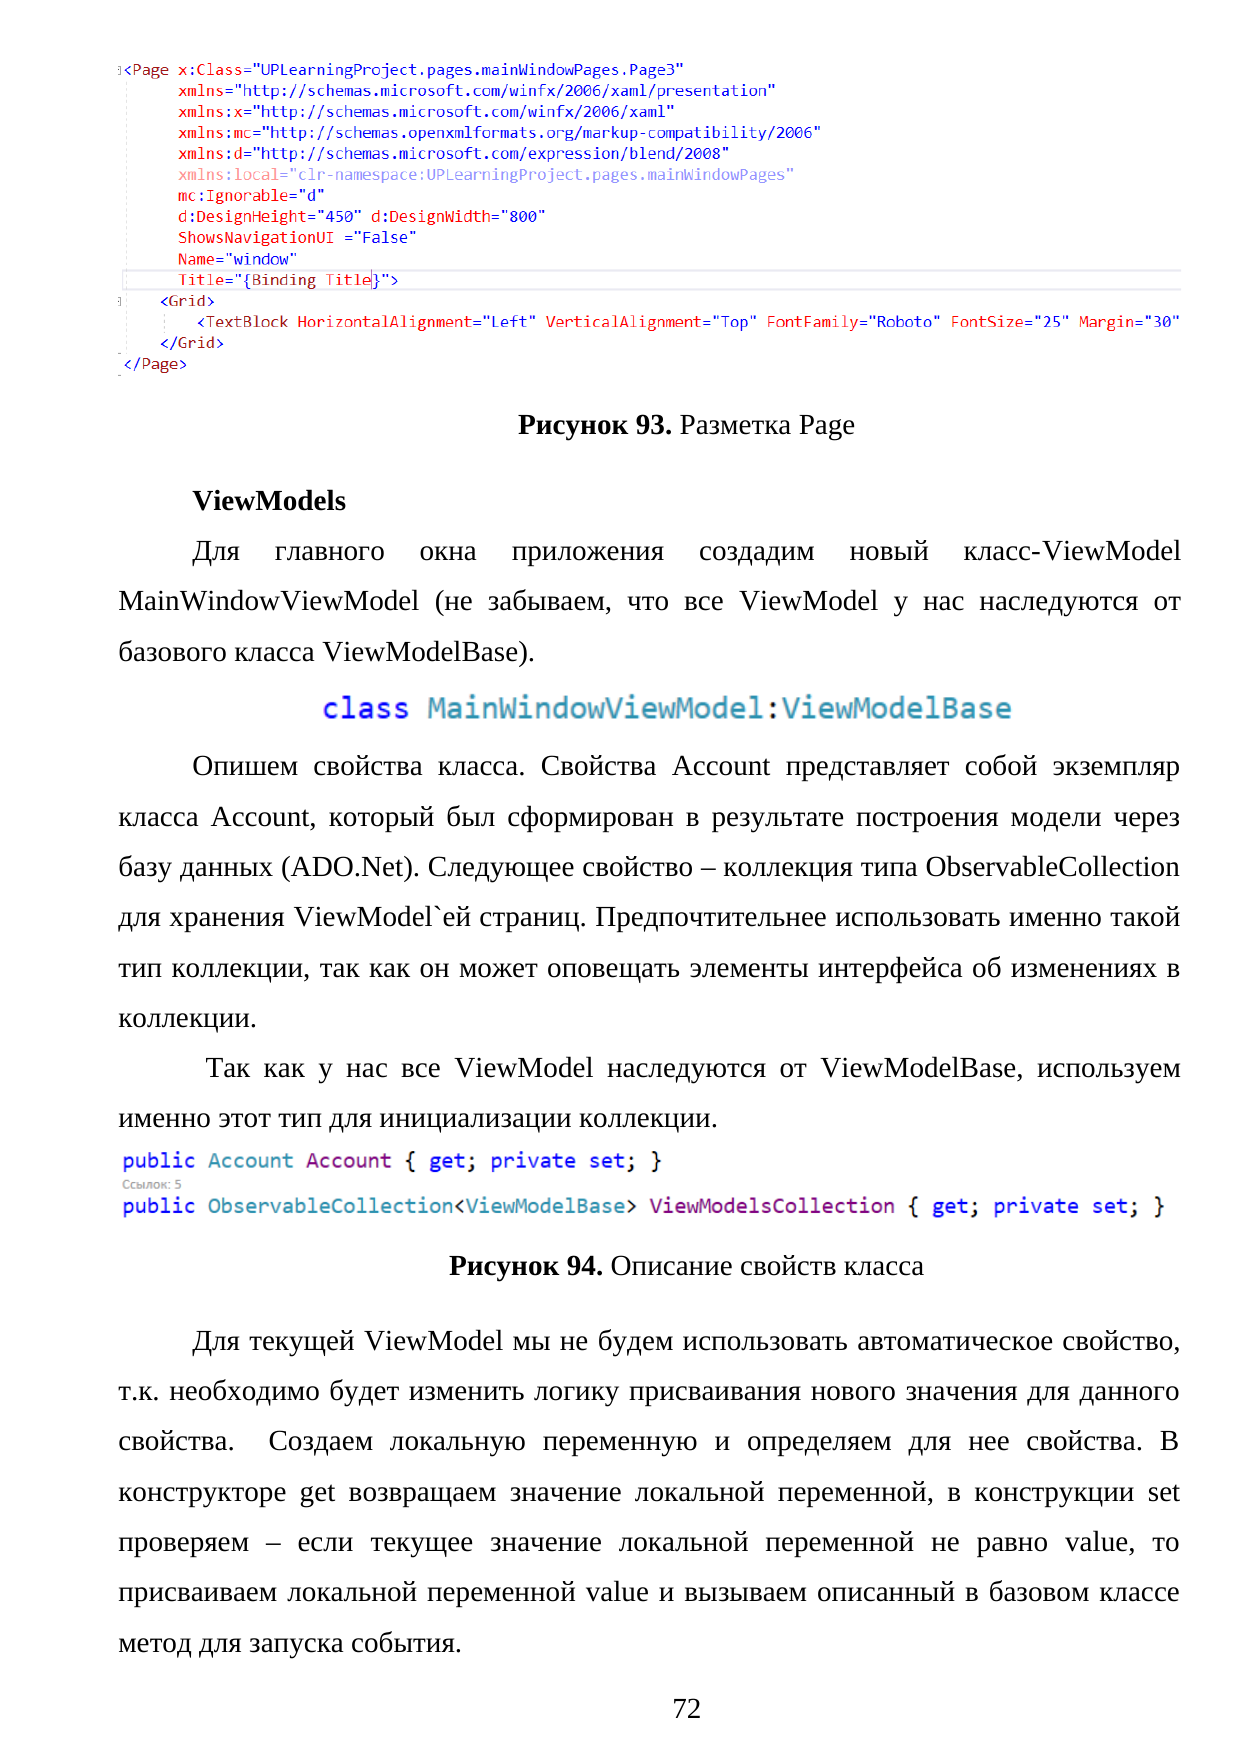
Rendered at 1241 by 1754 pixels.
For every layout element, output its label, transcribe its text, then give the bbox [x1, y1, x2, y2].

picture [118, 59, 1182, 383]
text ViewModels [118, 483, 1181, 516]
text Рисунок 93. Разметка Page [118, 407, 1181, 441]
picture [316, 684, 1058, 735]
text Для текущей ViewModel мы не будем использовать автоматическое свойство, т.к. необходимо будет изменить логику присваивания нового значения для данного свойства. Создаем локальную переменную и определяем для нее свойства. В конструкторе get возвращаем значение локальной переменной, в конструкции set проверяем – если текущее значение локальной переменной не равно value, то присваиваем локальной переменной value и вызываем описанный в базовом классе метод для запуска события. [118, 1323, 1181, 1658]
text Для главного окна приложения создадим новый класс-ViewModel MainWindowViewModel (не забываем, что все ViewModel у нас наследуются от базового класса ViewModelBase). [118, 533, 1181, 667]
text Рисунок 94. Описание свойств класса [118, 1248, 1181, 1281]
text Так как у наc все ViewModel наследуются от ViewModelBase, используем именно этот тип для инициализации коллекции. [118, 1050, 1181, 1134]
picture [118, 1151, 1181, 1223]
text Опишем свойства класса. Свойства Account представляет собой экземпляр класса Account, который был сформирован в результате построения модели через базу данных (ADO.Net). Следующее свойство – коллекция типа ObservableCollection для хранения ViewModel`ей страниц. Предпочтительнее использовать именно такой тип коллекции, так как он может оповещать элементы интерфейса об изменениях в коллекции. [118, 748, 1181, 1033]
